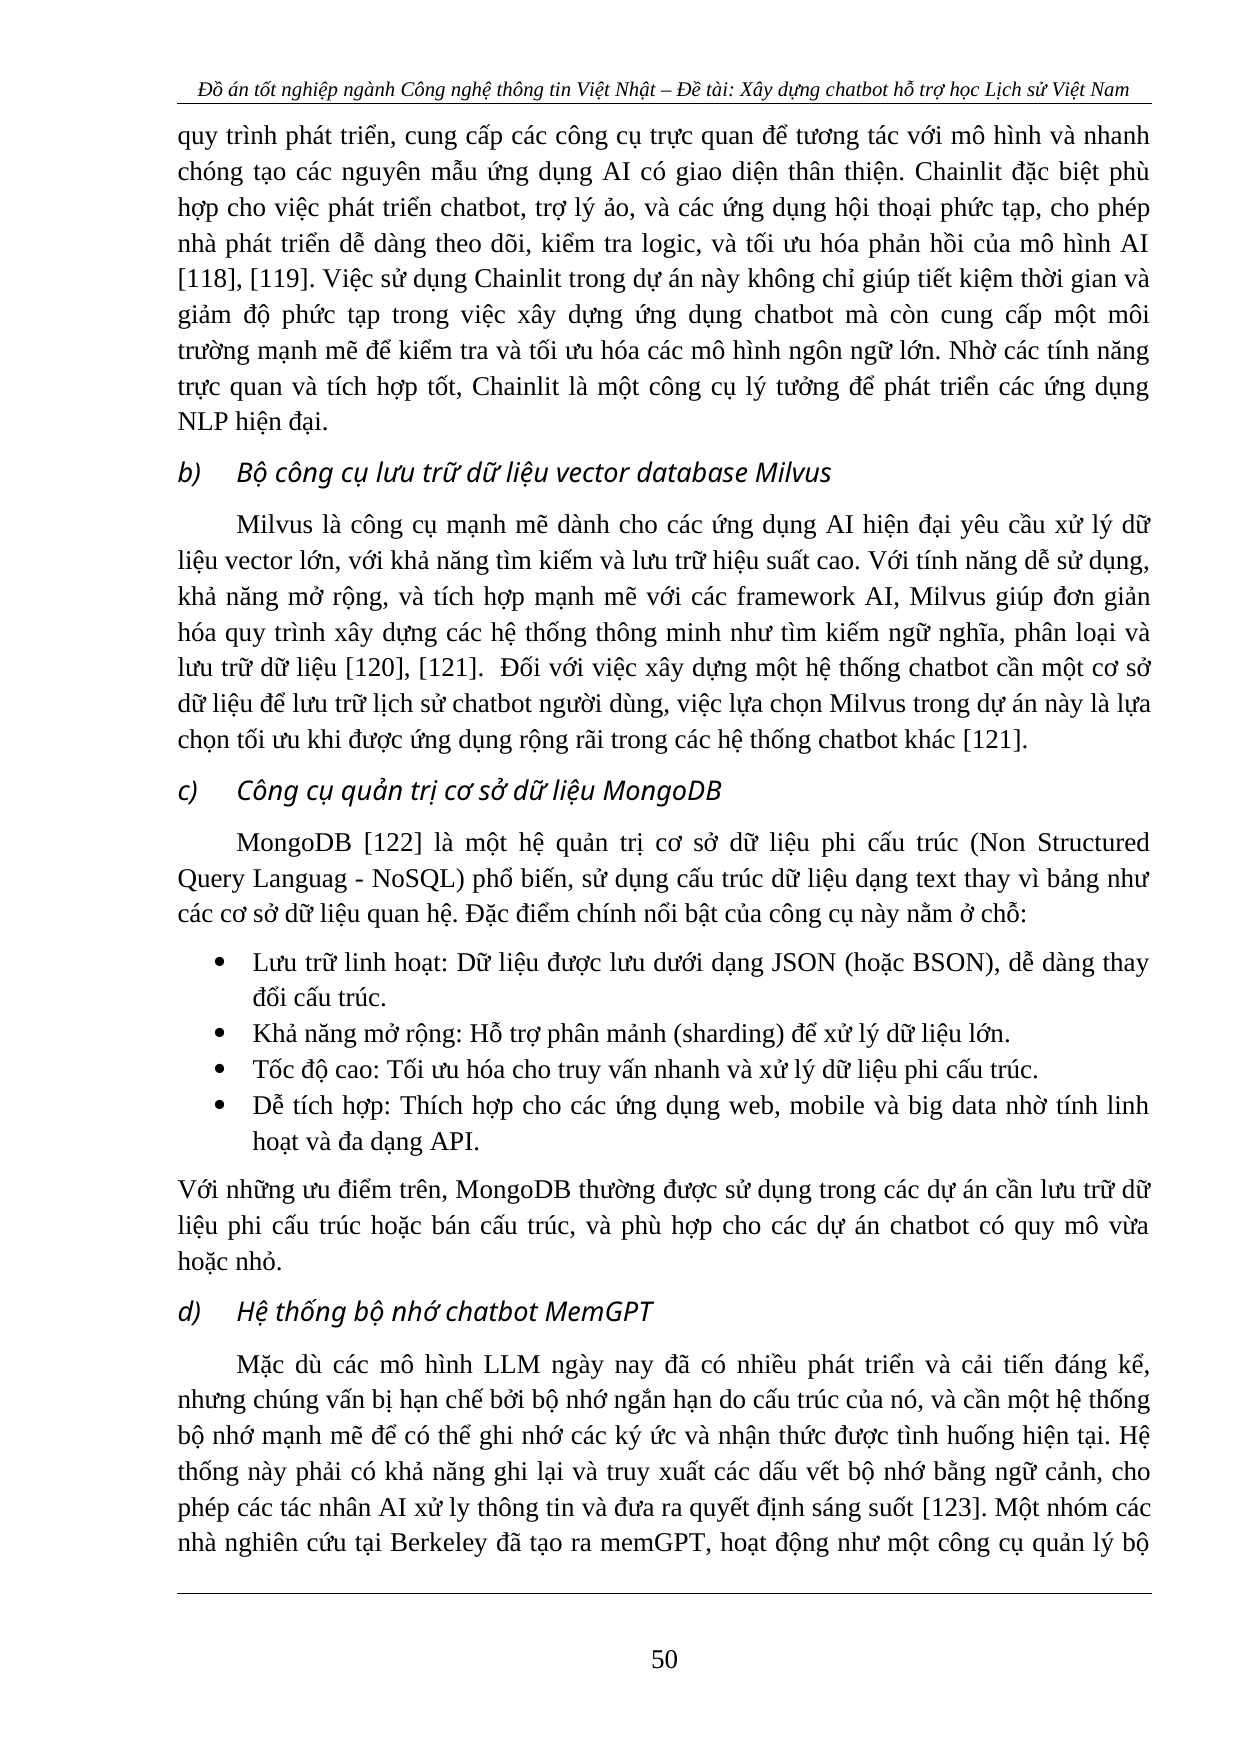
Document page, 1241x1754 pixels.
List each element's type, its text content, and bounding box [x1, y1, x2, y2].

text MongoDB là một hệ quản trị cơ sở dữ liệu phi cấu trúc (Non Structured Query Languag - NoSQL) phổ biến, sử dụng cấu trúc dữ liệu dạng text thay vì bảng như các cơ sở dữ liệu quan hệ. Đặc điểm chính nổi bật của công cụ này nằm ở chỗ: [177, 826, 1152, 928]
subtitle Hệ thống bộ nhớ chatbot MemGPT [177, 1293, 1152, 1330]
list Khả năng mở rộng: Hỗ trợ phân mảnh (sharding) để xử lý dữ liệu lớn. [215, 1017, 1152, 1048]
list Dễ tích hợp: Thích hợp cho các ứng dụng web, mobile và big data nhờ tính linh hoạt và đa dạng API. [215, 1089, 1152, 1156]
subtitle Bộ công cụ lưu trữ dữ liệu vector database Milvus [177, 453, 1152, 490]
text Milvus là công cụ mạnh mẽ dành cho các ứng dụng AI hiện đại yêu cầu xử lý dữ liệu vector lớn, với khả năng tìm kiếm và lưu trữ hiệu suất cao. Với tính năng dễ sử dụng, khả năng mở rộng, và tích hợp mạnh mẽ với các framework AI, Milvus giúp đơn giản hóa quy trình xây dựng các hệ thống thông minh như tìm kiếm ngữ nghĩa, phân loại và lưu trữ dữ liệu . Đối với việc xây dựng một hệ thống chatbot cần một cơ sở dữ liệu để lưu trữ lịch sử chatbot người dùng, việc lựa chọn Milvus trong dự án này là lựa chọn tối ưu khi được ứng dụng rộng rãi trong các hệ thống chatbot khác . [177, 508, 1152, 754]
list Lưu trữ linh hoạt: Dữ liệu được lưu dưới dạng JSON (hoặc BSON), dễ dàng thay đổi cấu trúc. [215, 946, 1152, 1013]
list Tốc độ cao: Tối ưu hóa cho truy vấn nhanh và xử lý dữ liệu phi cấu trúc. [215, 1053, 1152, 1084]
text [177, 1348, 1152, 1557]
subtitle Công cụ quản trị cơ sở dữ liệu MongoDB [177, 771, 1152, 808]
text Với những ưu điểm trên, MongoDB thường được sử dụng trong các dự án cần lưu trữ dữ liệu phi cấu trúc hoặc bán cấu trúc, và phù hợp cho các dự án chatbot có quy mô vừa hoặc nhỏ. [177, 1173, 1152, 1276]
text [177, 119, 1152, 436]
